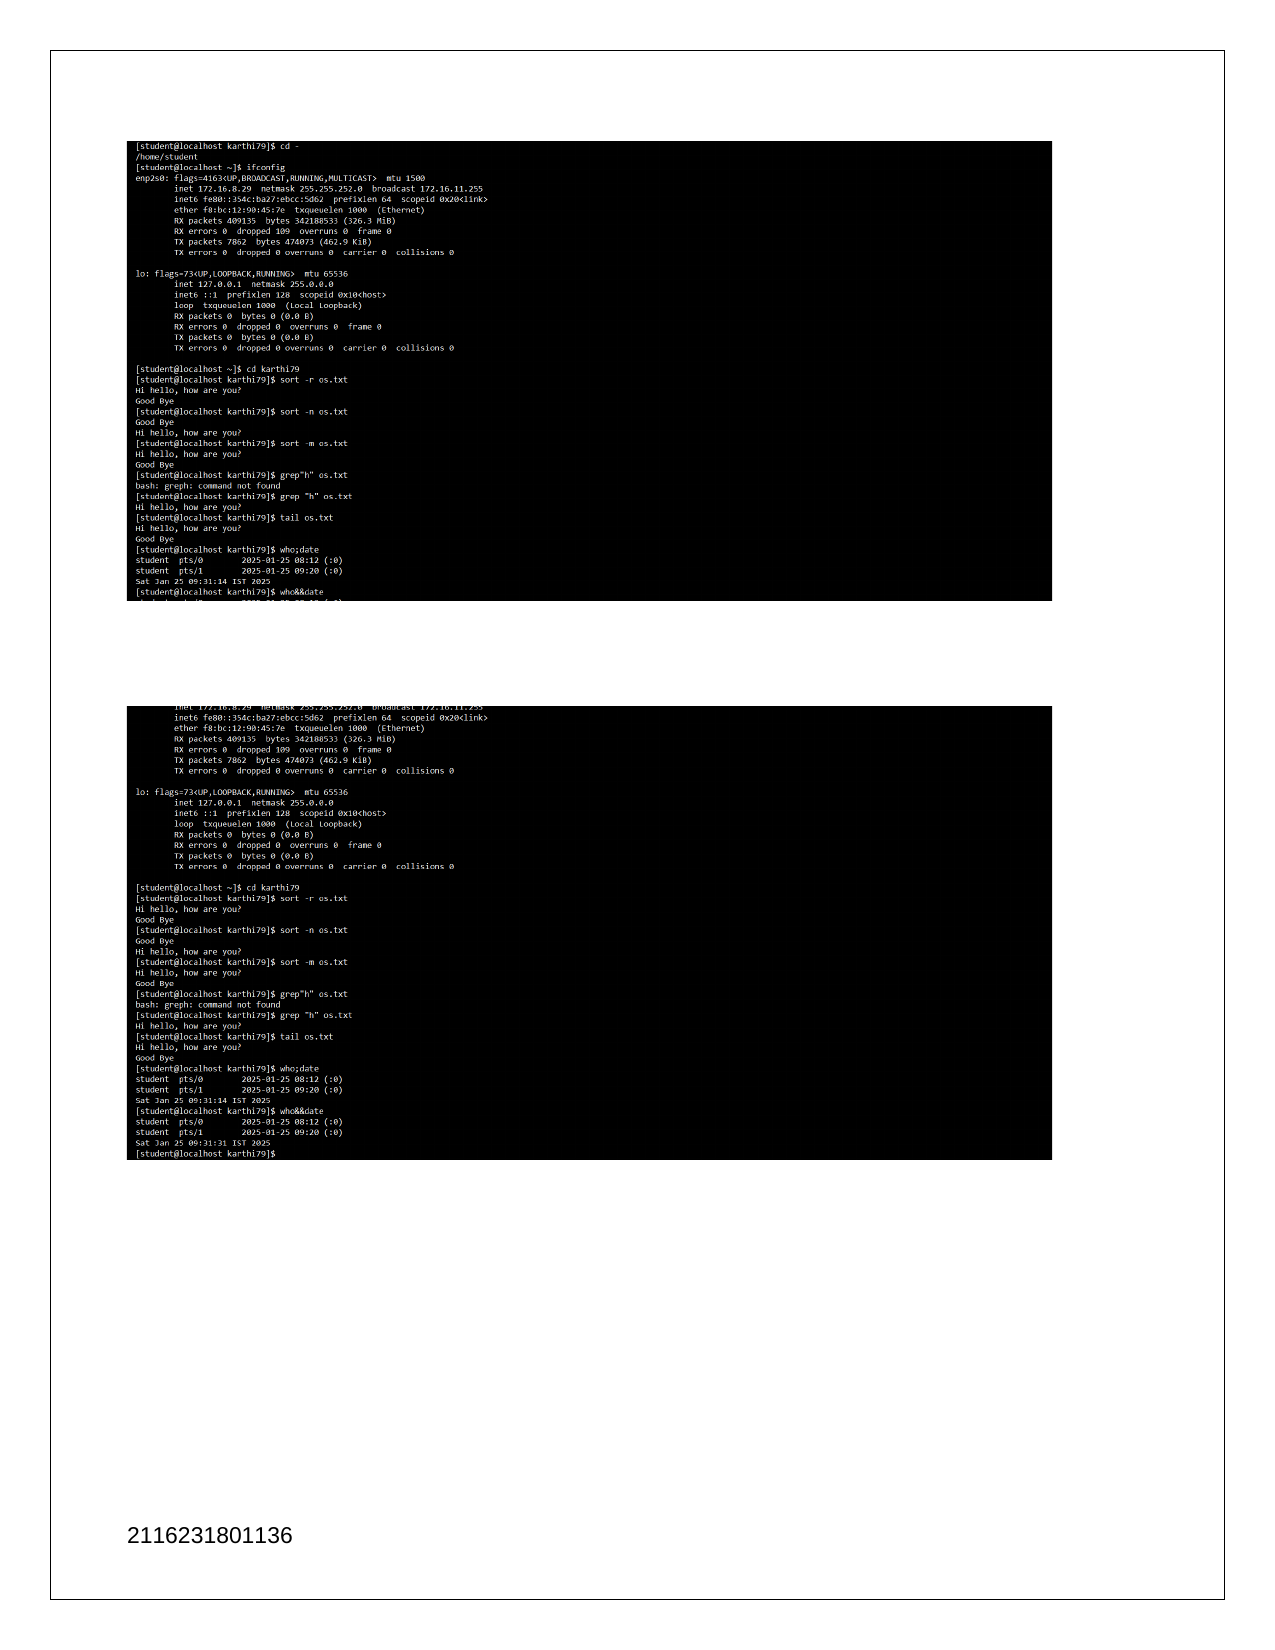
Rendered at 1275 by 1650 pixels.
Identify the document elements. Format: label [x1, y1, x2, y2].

picture [126, 141, 1053, 601]
picture [126, 706, 1053, 1160]
